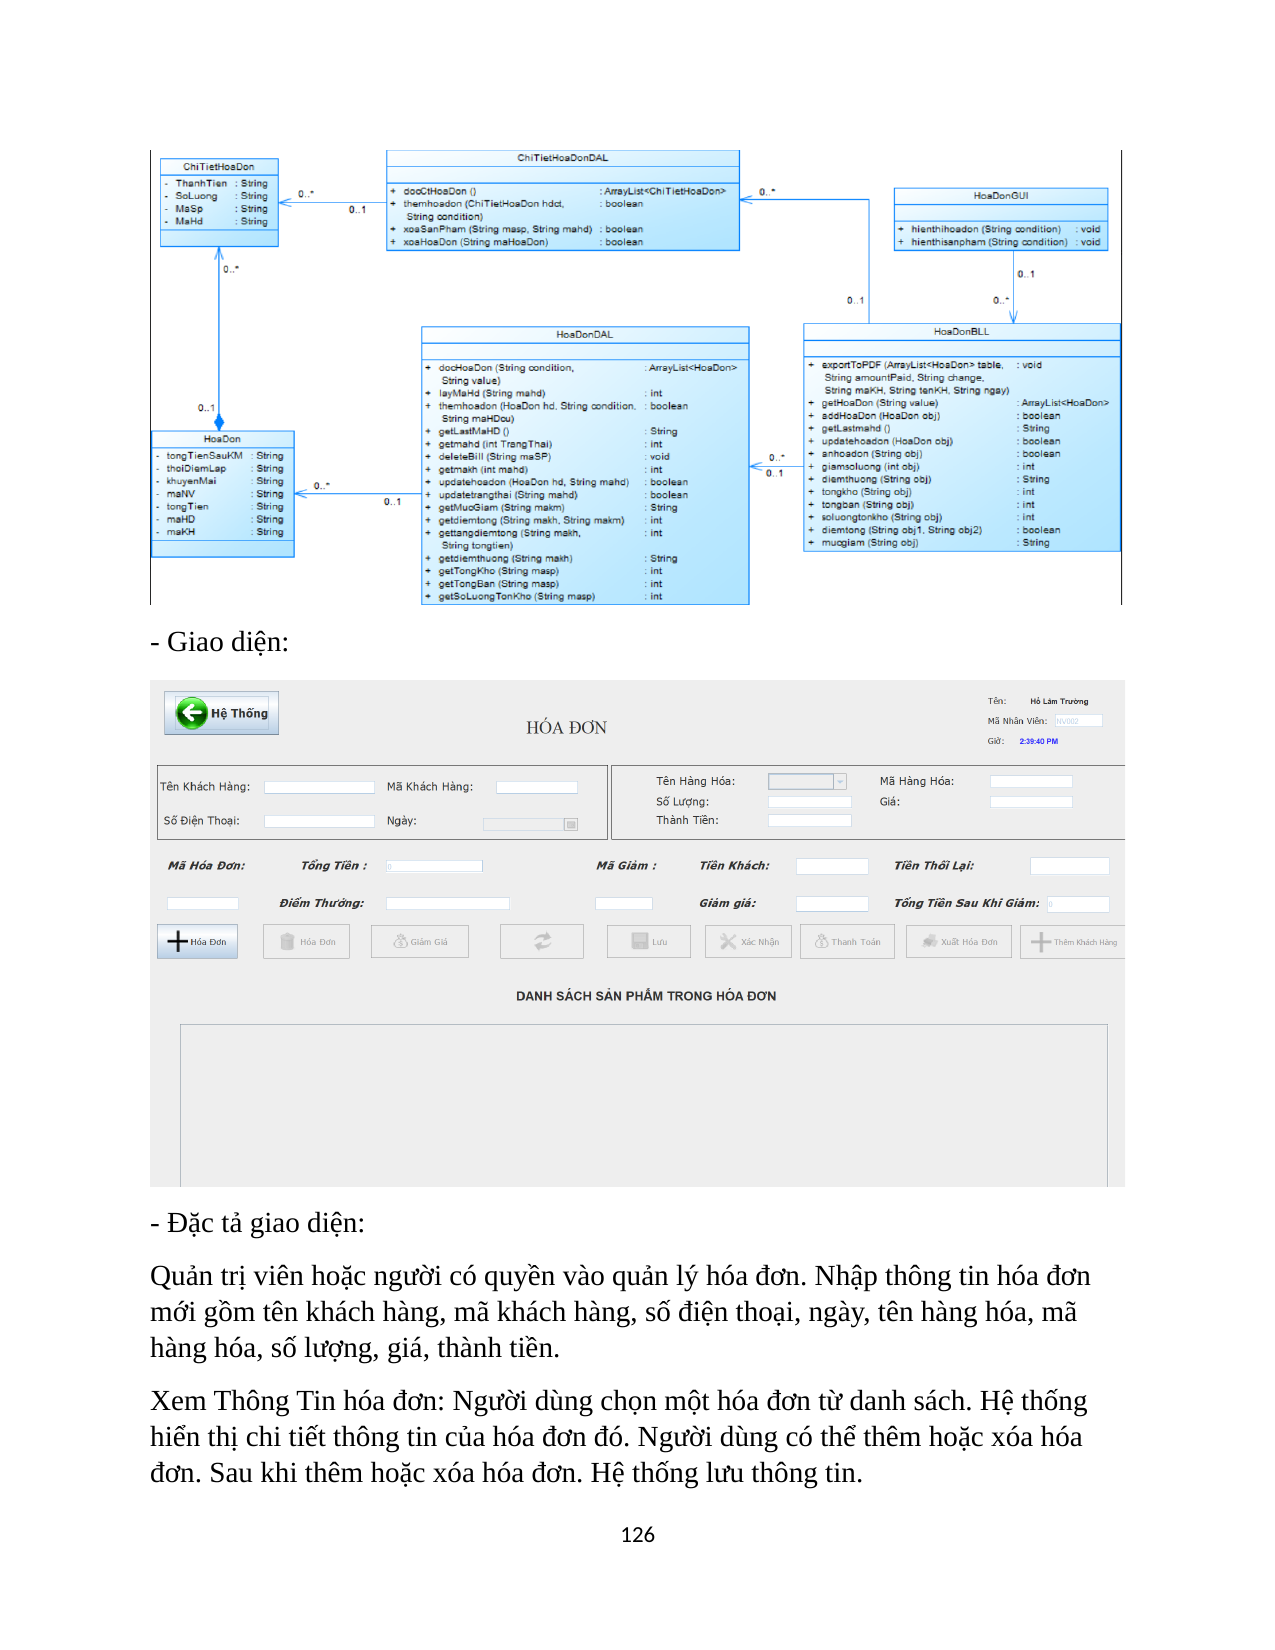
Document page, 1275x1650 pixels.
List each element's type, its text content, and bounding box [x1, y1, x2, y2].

picture [150, 676, 1125, 1187]
text - Đặc tả giao diện: [150, 1205, 1125, 1239]
text Xem Thông Tin hóa đơn: Người dùng chọn một hóa đơn từ danh sách. Hệ thống hiển thị chi tiết thông tin của hóa đơn đó. Người dùng có thể thêm hoặc xóa hóa đơn. Sau khi thêm hoặc xóa hóa đơn. Hệ thống lưu thông tin. [150, 1383, 1125, 1489]
text - Giao diện: [150, 624, 1125, 657]
text Quản trị viên hoặc người có quyền vào quản lý hóa đơn. Nhập thông tin hóa đơn mới gồm tên khách hàng, mã khách hàng, số điện thoại, ngày, tên hàng hóa, mã hàng hóa, số lượng, giá, thành tiền. [150, 1258, 1125, 1364]
picture [150, 150, 1123, 605]
